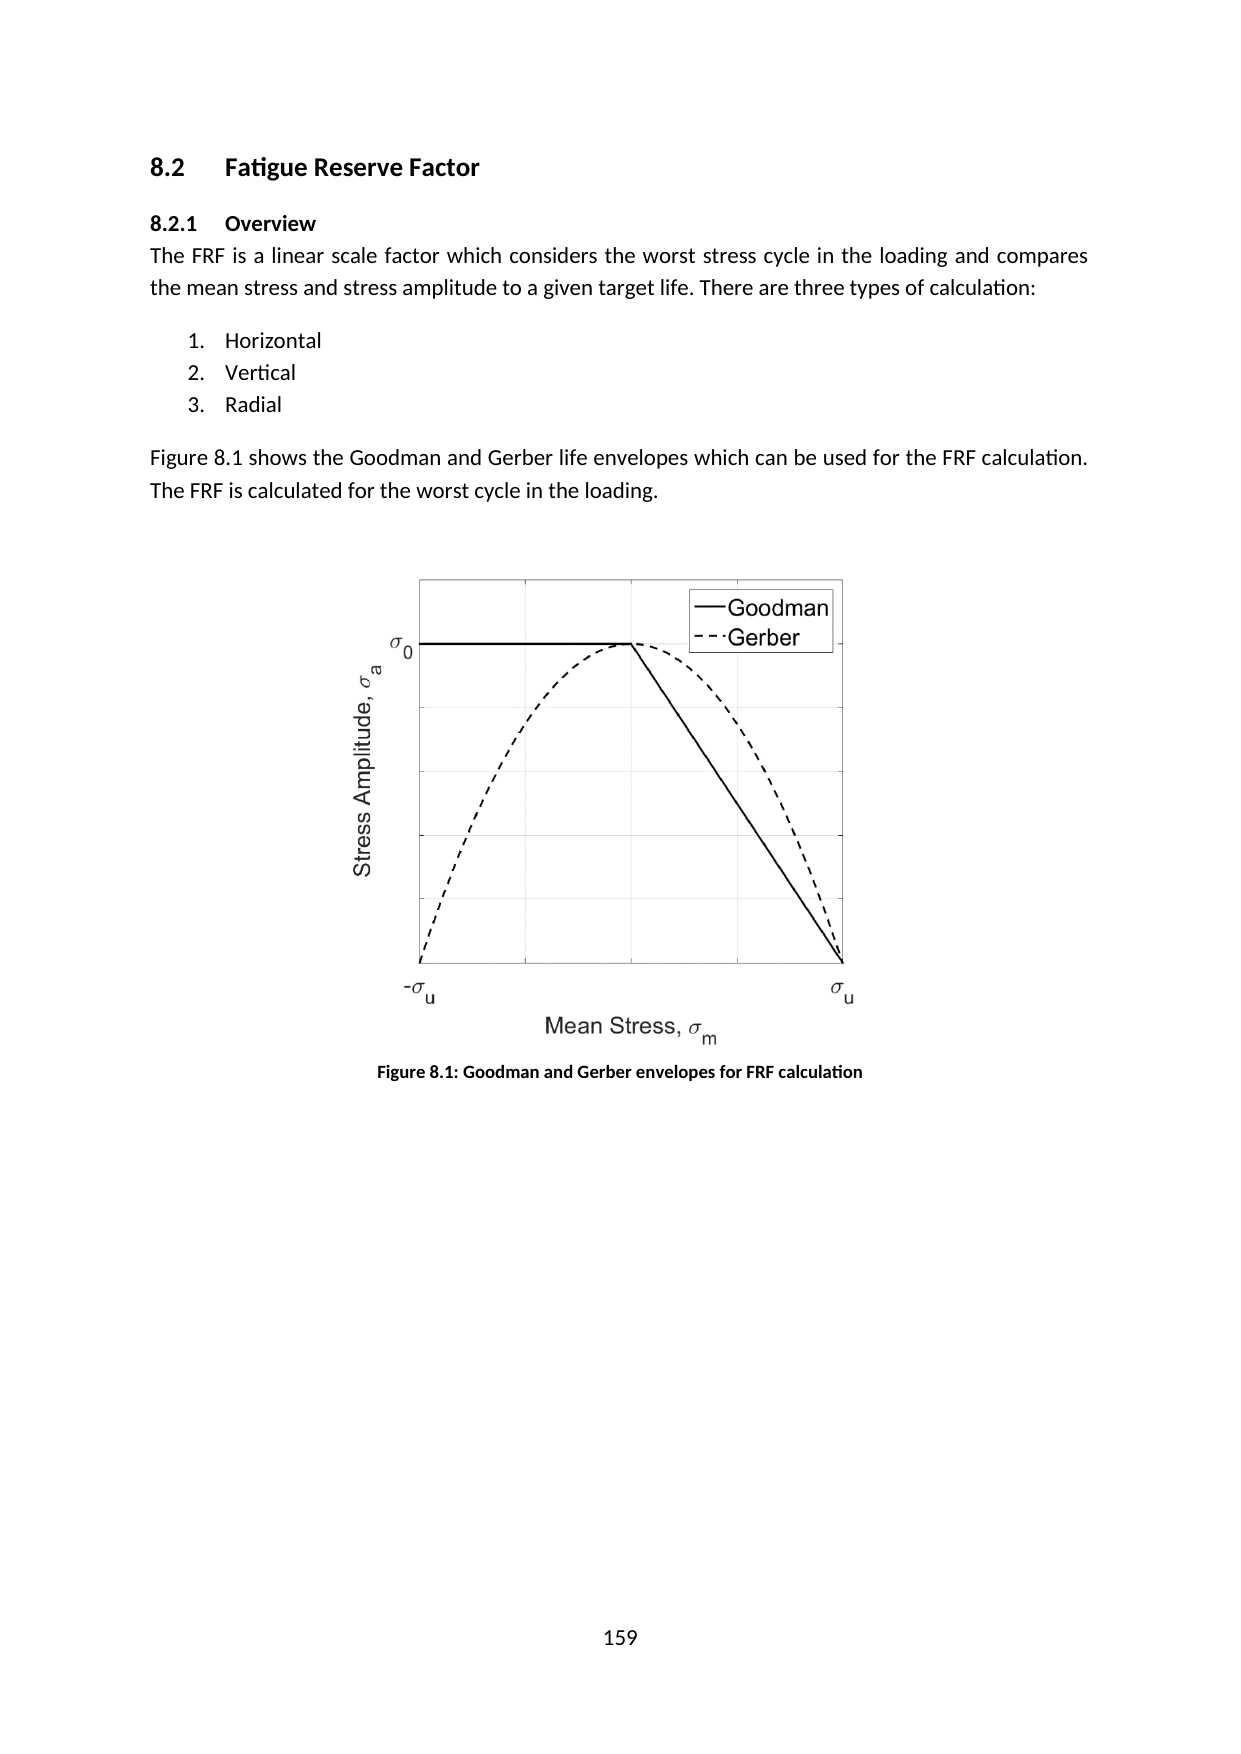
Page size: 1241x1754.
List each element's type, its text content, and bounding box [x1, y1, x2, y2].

text Figure 8.1 shows the Goodman and Gerber life envelopes which can be used for the FRF calculation. The FRF is calculated for the worst cycle in the loading. [150, 443, 1090, 504]
picture [346, 542, 894, 1049]
subtitle 8.2.1 Overview [150, 209, 1090, 237]
list Radial [187, 391, 1090, 418]
list Vertical [187, 358, 1090, 386]
text The FRF is a linear scale factor which considers the worst stress cycle in the loading and compares the mean stress and stress amplitude to a given target life. There are three types of calculation: [150, 241, 1090, 301]
list Horizontal [187, 326, 1090, 354]
subtitle 8.2 Fatigue Reserve Factor [150, 150, 1090, 183]
